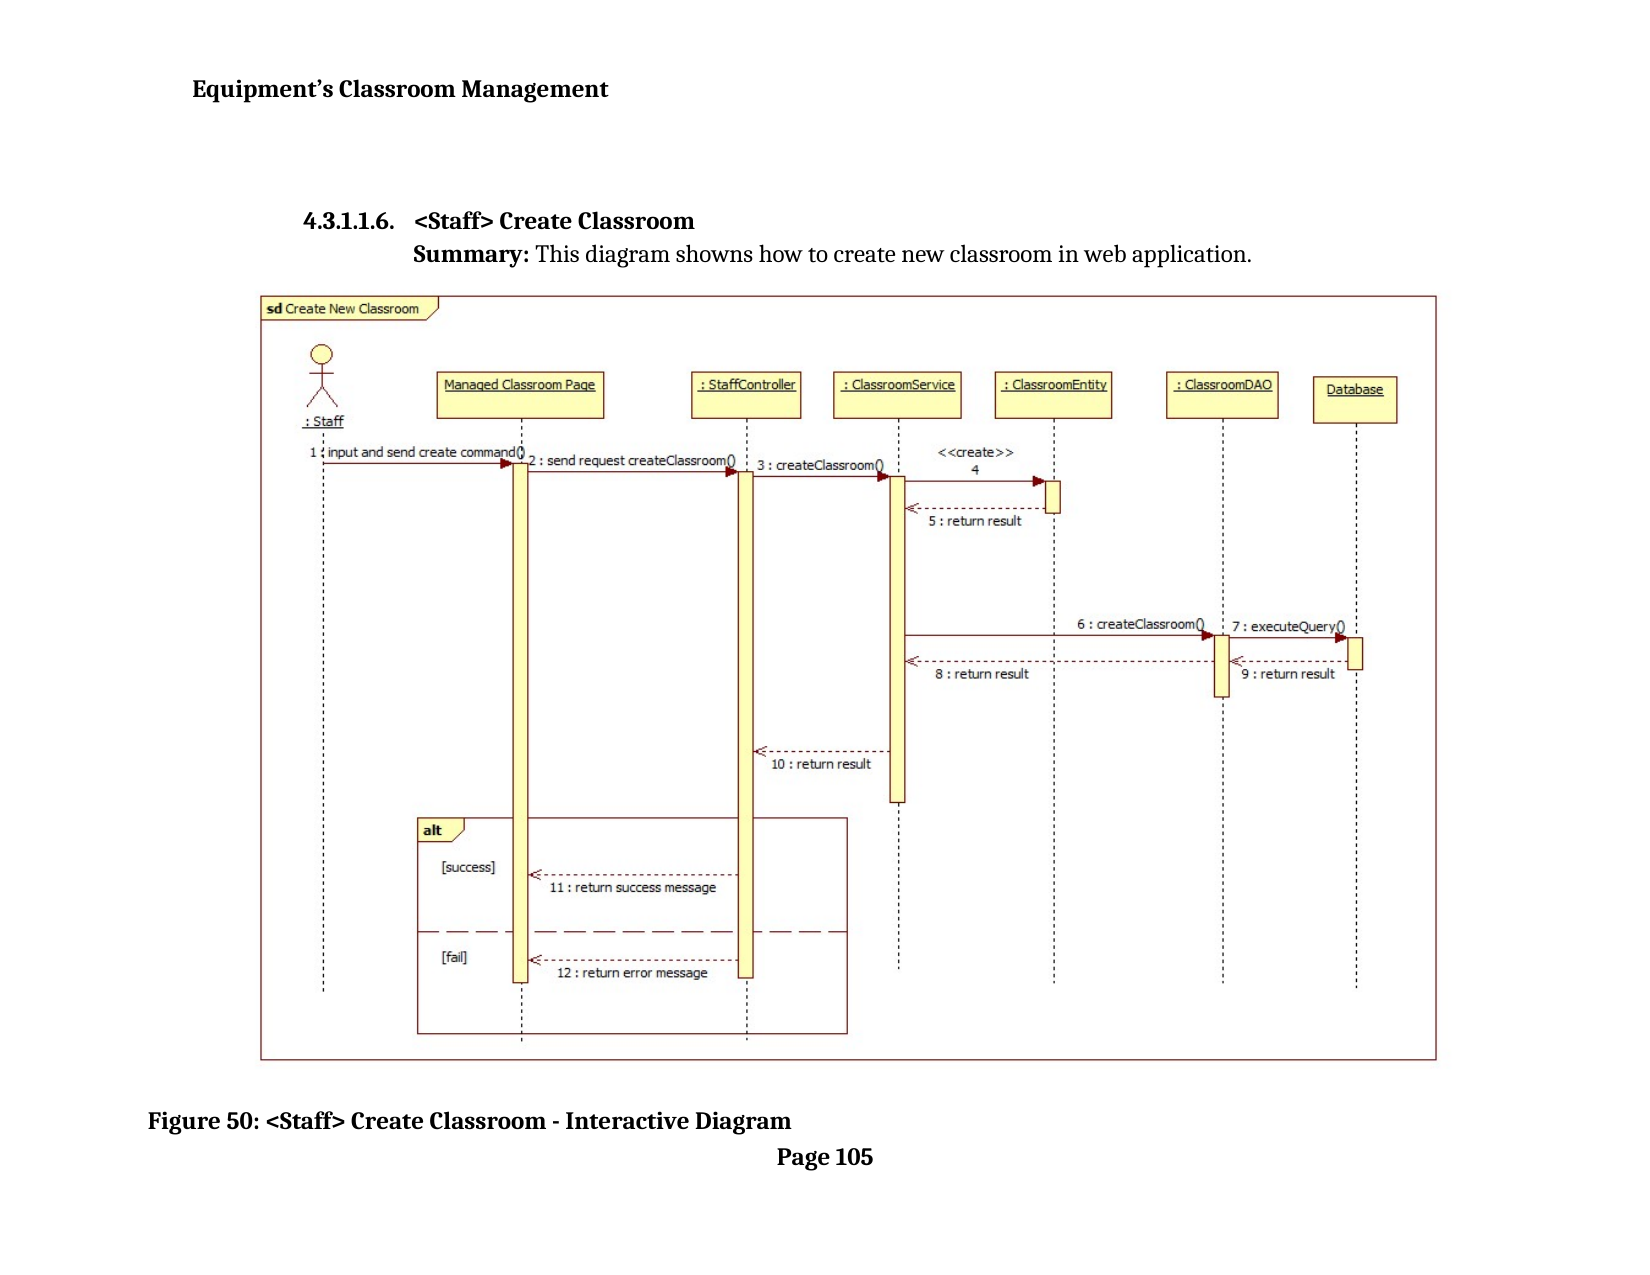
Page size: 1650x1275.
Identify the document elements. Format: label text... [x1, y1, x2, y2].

list <Staff> Create Classroom [395, 207, 1502, 236]
list Summary: This diagram showns how to create new classroom in web application. [413, 240, 1502, 268]
picture [236, 272, 1460, 1083]
